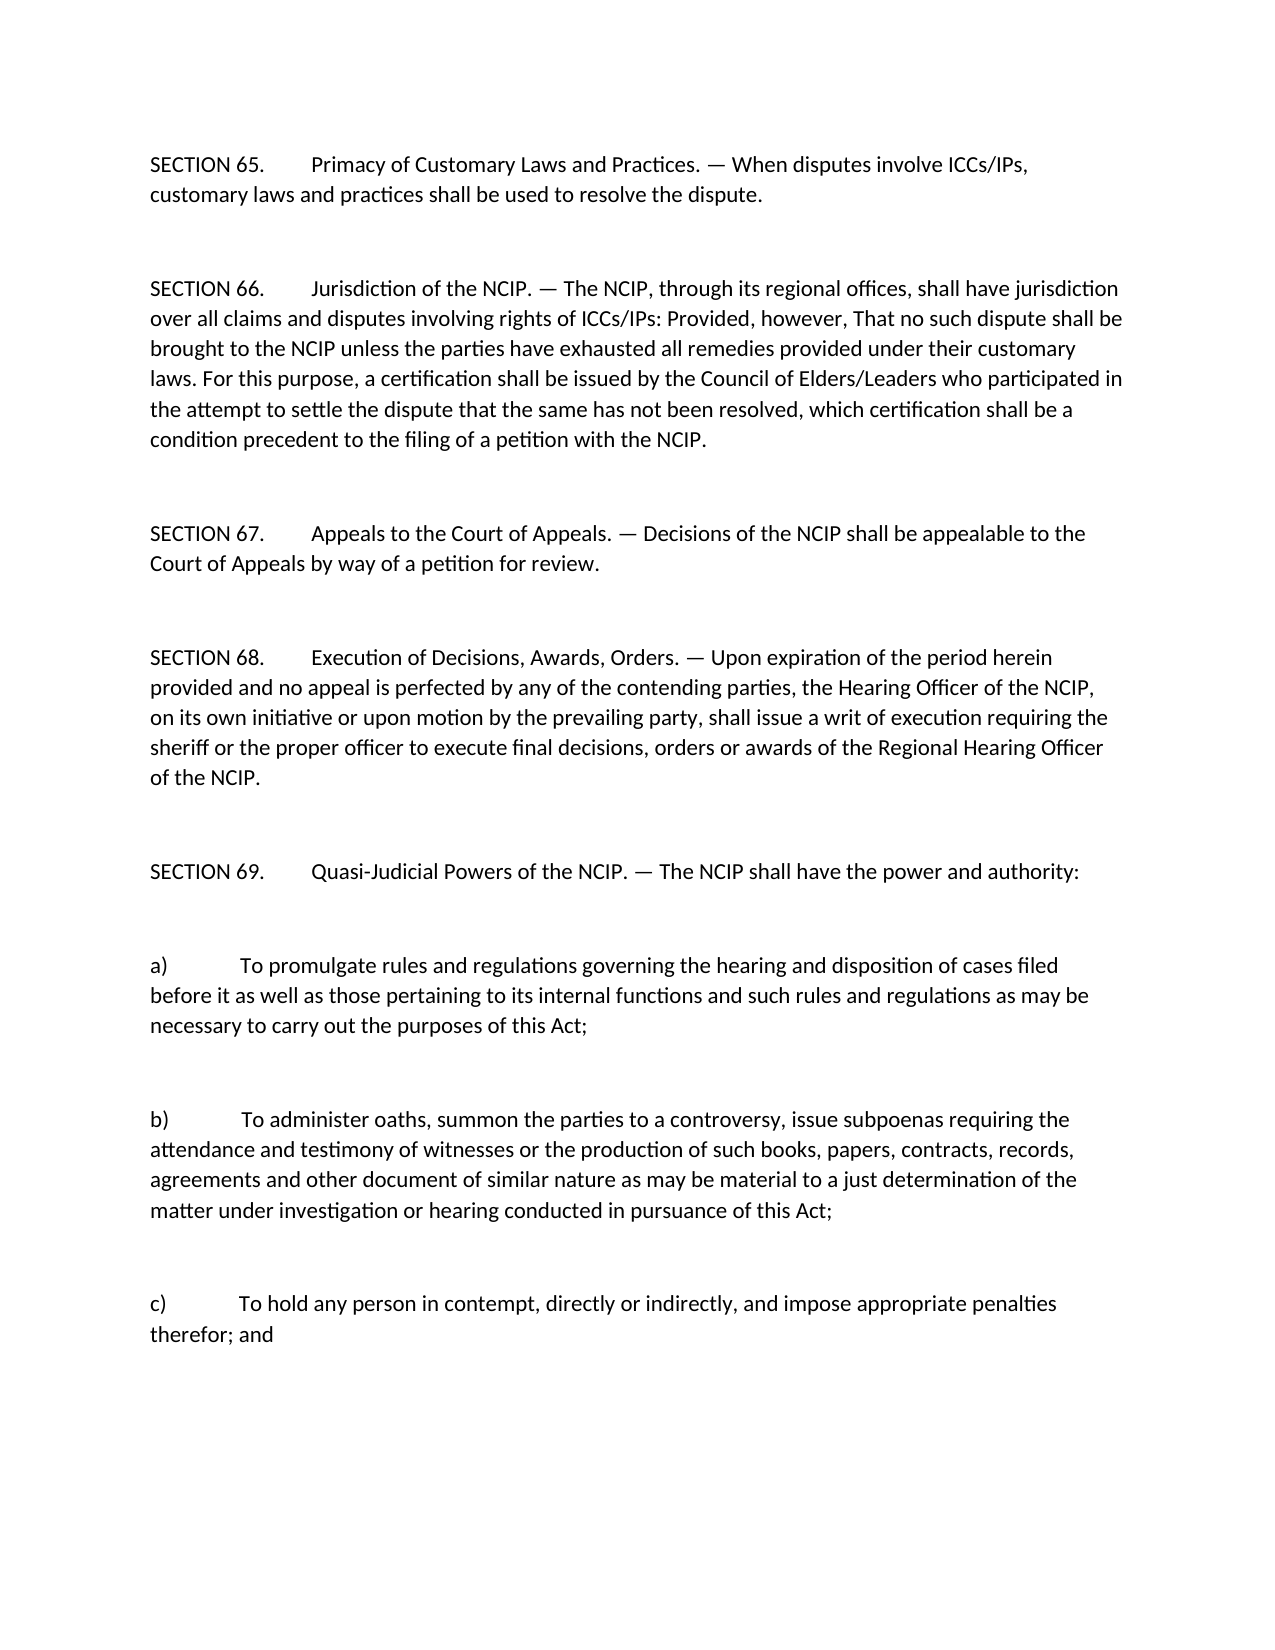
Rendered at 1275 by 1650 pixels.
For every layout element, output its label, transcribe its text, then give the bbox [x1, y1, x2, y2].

text b) To administer oaths, summon the parties to a controversy, issue subpoenas requiring the attendance and testimony of witnesses or the production of such books, papers, contracts, records, agreements and other document of similar nature as may be material to a just determination of the matter under investigation or hearing conducted in pursuance of this Act; [150, 1105, 1125, 1224]
text c) To hold any person in contempt, directly or indirectly, and impose appropriate penalties therefor; and [150, 1289, 1125, 1348]
text SECTION 69. Quasi-Judicial Powers of the NCIP. — The NCIP shall have the power and authority: [150, 857, 1125, 885]
text SECTION 67. Appeals to the Court of Appeals. — Decisions of the NCIP shall be appealable to the Court of Appeals by way of a petition for review. [150, 519, 1125, 577]
text SECTION 66. Jurisdiction of the NCIP. — The NCIP, through its regional offices, shall have jurisdiction over all claims and disputes involving rights of ICCs/IPs: Provided, however, That no such dispute shall be brought to the NCIP unless the parties have exhausted all remedies provided under their customary laws. For this purpose, a certification shall be issued by the Council of Elders/Leaders who participated in the attempt to settle the dispute that the same has not been resolved, which certification shall be a condition precedent to the filing of a petition with the NCIP. [150, 274, 1125, 453]
text SECTION 65. Primacy of Customary Laws and Practices. — When disputes involve ICCs/IPs, customary laws and practices shall be used to resolve the dispute. [150, 150, 1125, 208]
text SECTION 68. Execution of Decisions, Awards, Orders. — Upon expiration of the period herein provided and no appeal is perfected by any of the contending parties, the Hearing Officer of the NCIP, on its own initiative or upon motion by the prevailing party, shall issue a writ of execution requiring the sheriff or the proper officer to execute final decisions, orders or awards of the Regional Hearing Officer of the NCIP. [150, 643, 1125, 792]
text a) To promulgate rules and regulations governing the hearing and disposition of cases filed before it as well as those pertaining to its internal functions and such rules and regulations as may be necessary to carry out the purposes of this Act; [150, 951, 1125, 1039]
